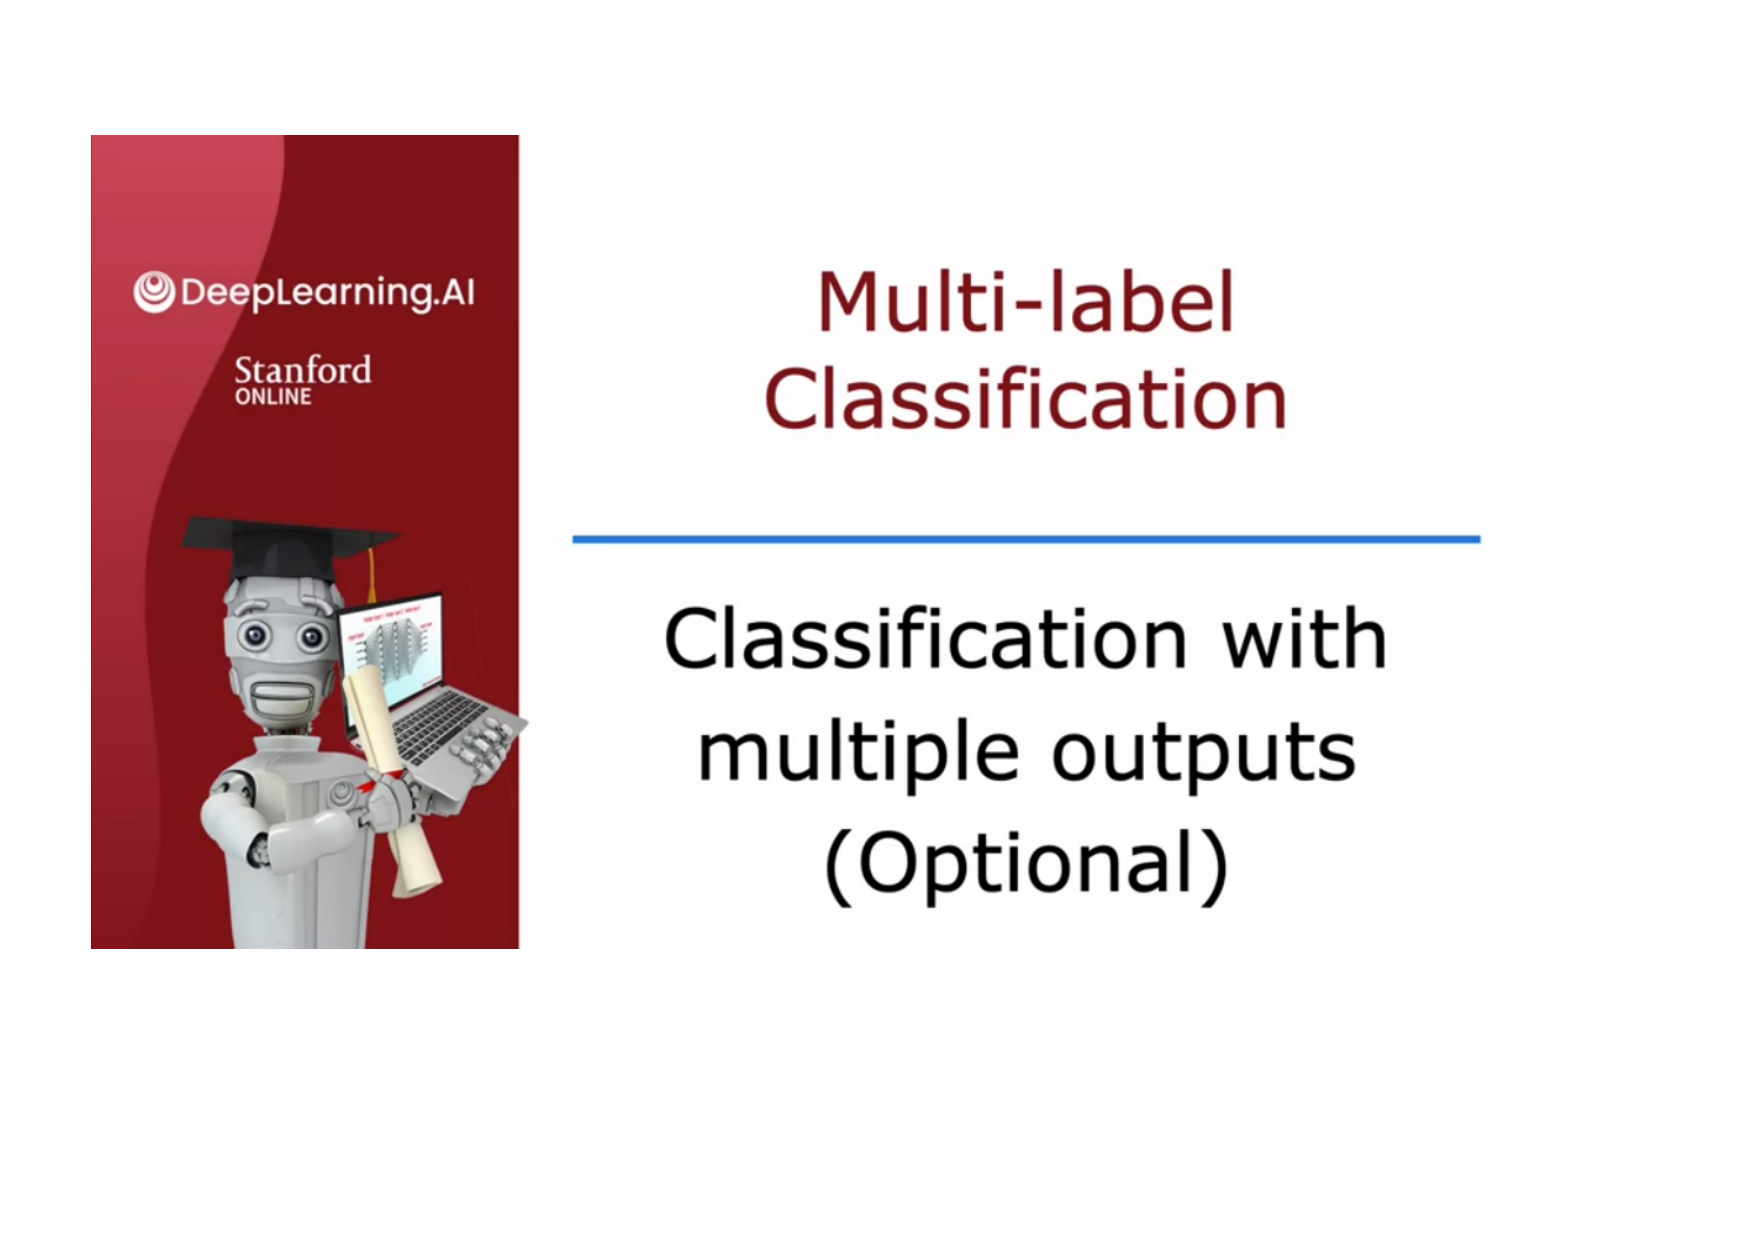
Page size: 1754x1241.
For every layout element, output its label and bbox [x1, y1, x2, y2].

picture [91, 135, 1545, 949]
